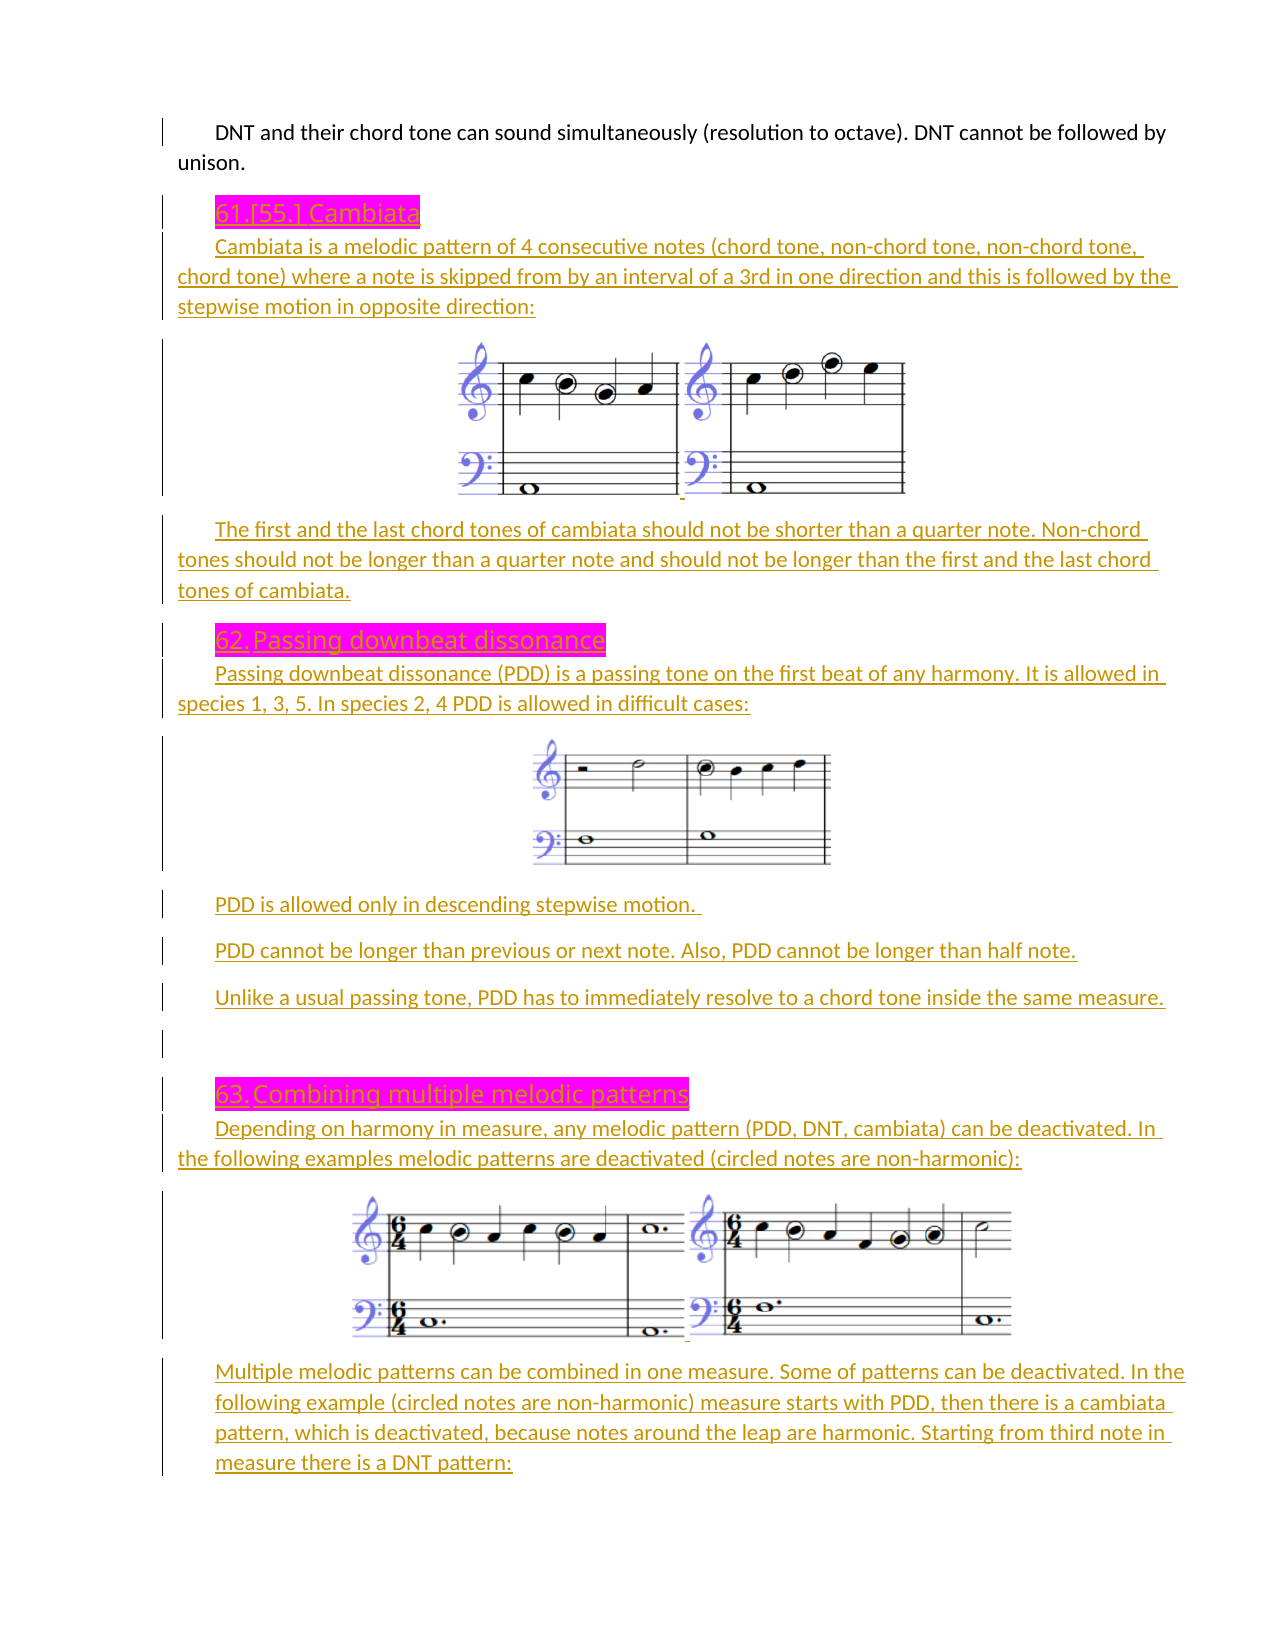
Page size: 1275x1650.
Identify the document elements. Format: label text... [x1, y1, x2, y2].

picture [352, 1192, 685, 1339]
text DNT and their chord tone can sound simultaneously (resolution to octave). DNT cannot be followed by unison. [177, 118, 1186, 176]
picture [532, 736, 831, 871]
picture [458, 339, 680, 497]
picture [684, 340, 906, 497]
picture [689, 1191, 1012, 1339]
